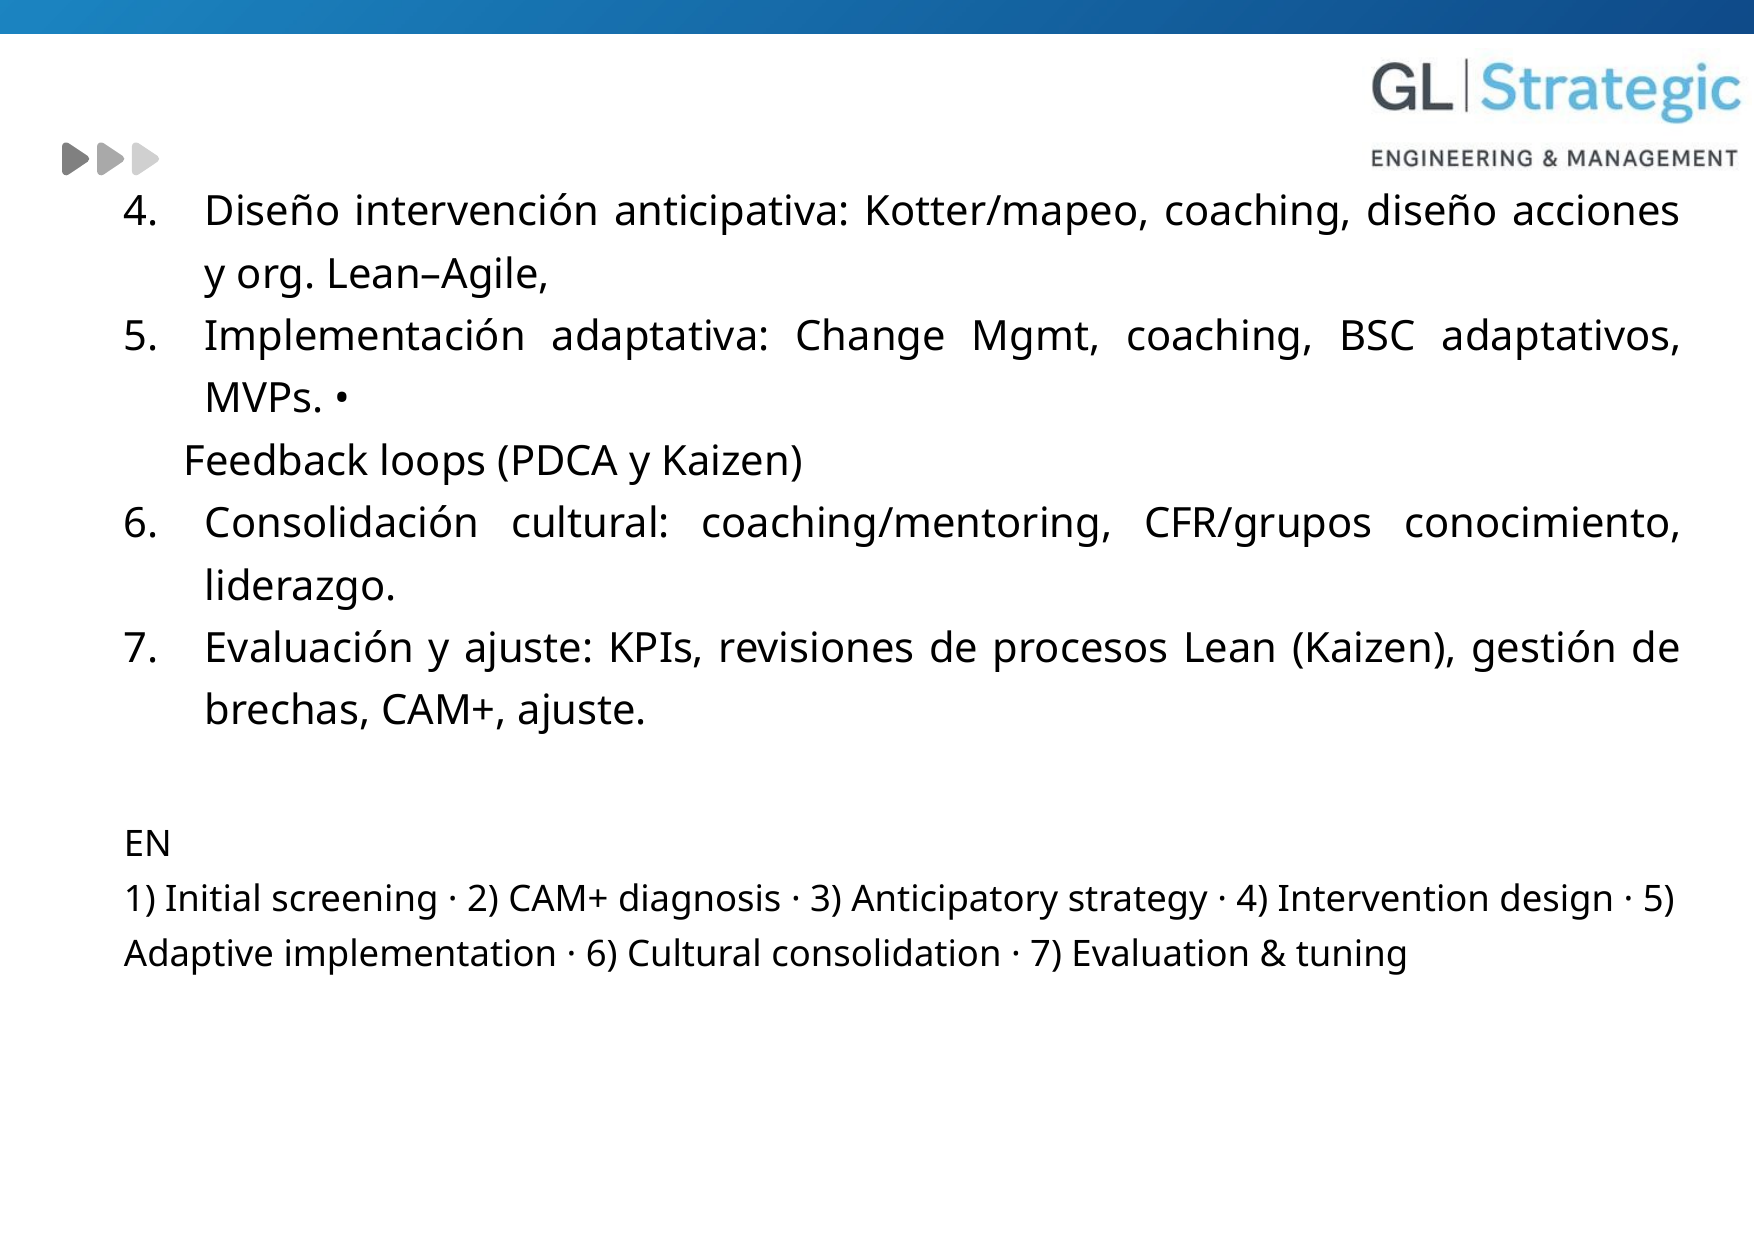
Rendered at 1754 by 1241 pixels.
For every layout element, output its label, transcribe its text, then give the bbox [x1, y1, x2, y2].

list Evaluación y ajuste: KPIs, revisiones de procesos Lean (Kaizen), gestión de brechas, CAM+, ajuste. [124, 618, 1682, 737]
picture [0, 0, 1754, 34]
list Consolidación cultural: coaching/mentoring, CFR/grupos conocimiento, liderazgo. [124, 493, 1682, 612]
text EN [124, 818, 1682, 867]
picture [1362, 48, 1752, 172]
list Implementación adaptativa: Change Mgmt, coaching, BSC adaptativos, MVPs. • [124, 306, 1682, 425]
text Adaptive implementation · 6) Cultural consolidation · 7) Evaluation & tuning [124, 927, 1682, 977]
list Diseño intervención anticipativa: Kotter/mapeo, coaching, diseño acciones y org. Lean–Agile, [124, 105, 1682, 300]
text 1) Initial screening · 2) CAM+ diagnosis · 3) Anticipatory strategy · 4) Intervention design · 5) [124, 873, 1682, 922]
text Feedback loops (PDCA y Kaizen) [62, 431, 1682, 487]
